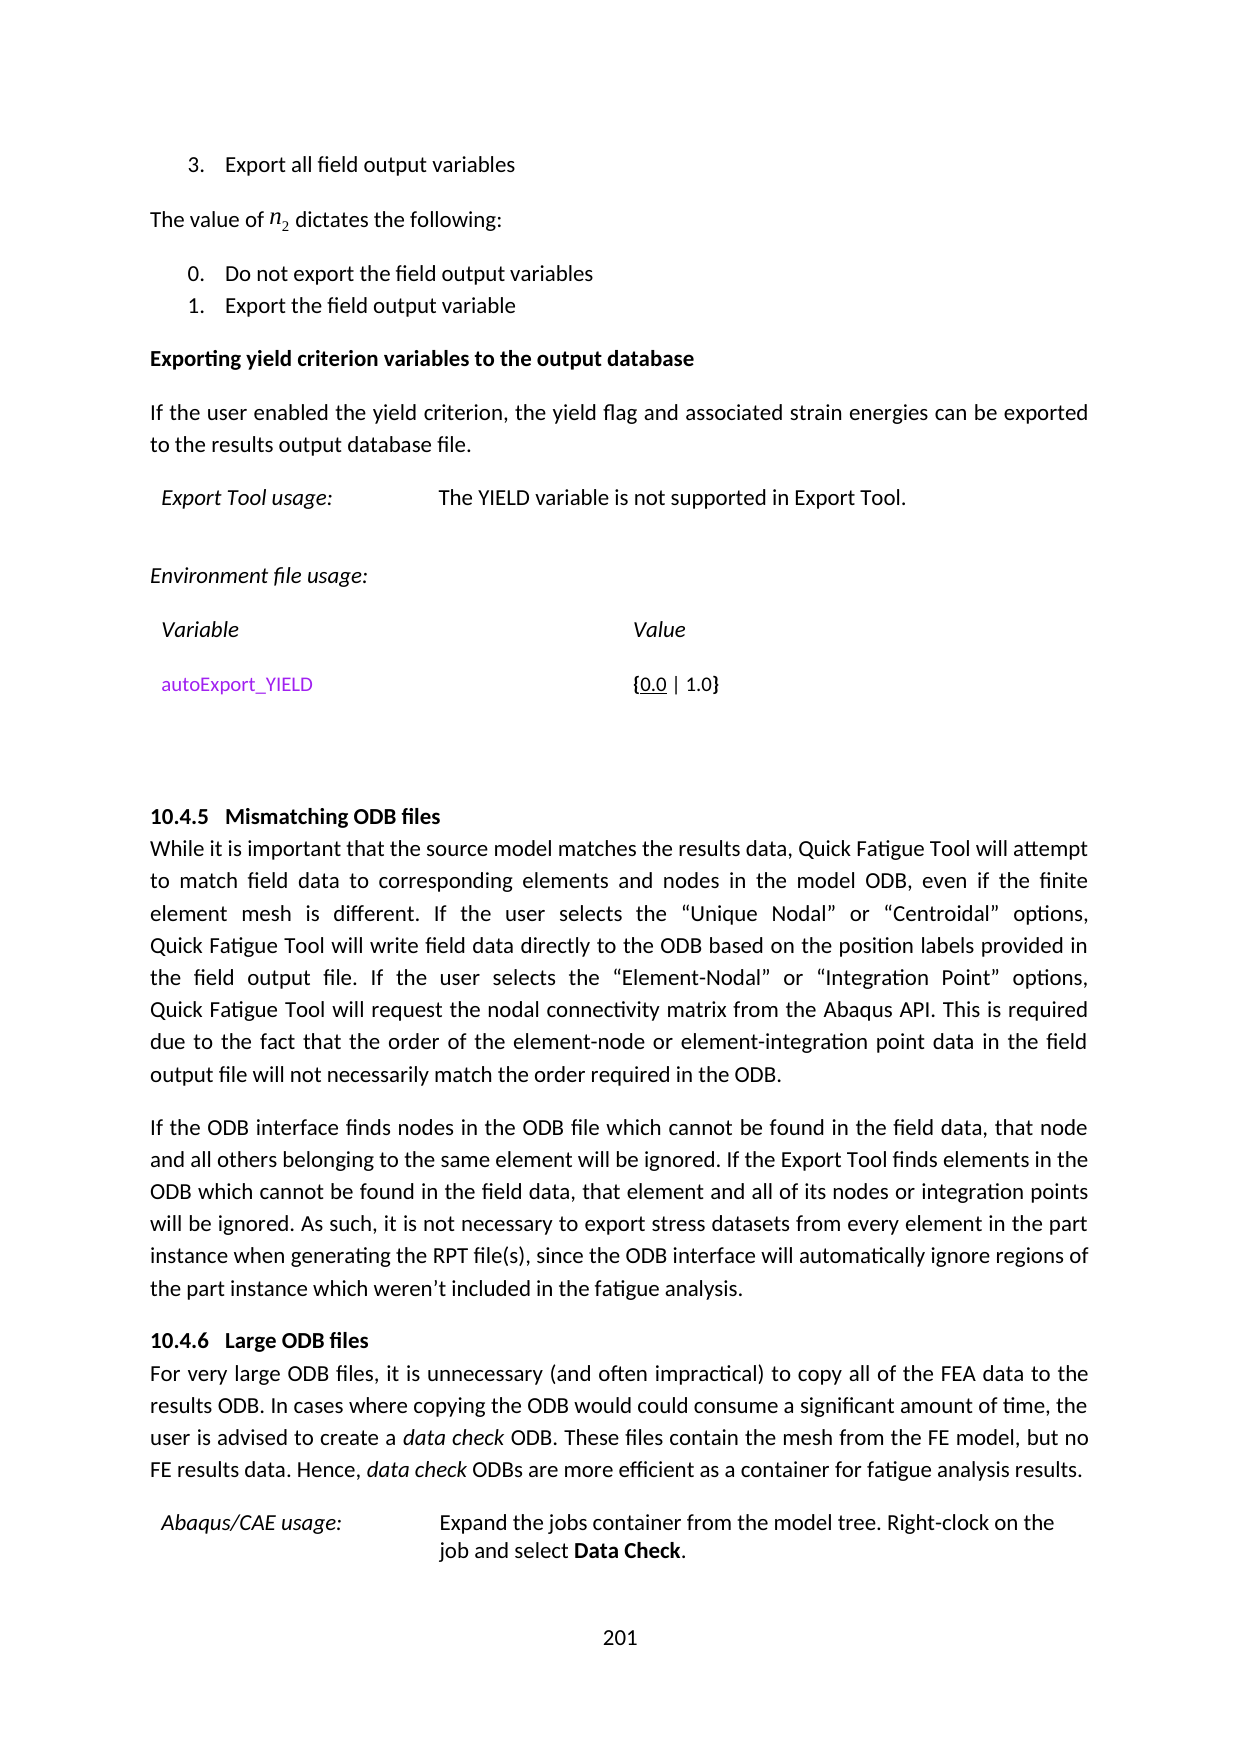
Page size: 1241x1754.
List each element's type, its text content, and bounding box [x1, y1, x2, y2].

text The value of dictates the following: [150, 203, 1090, 234]
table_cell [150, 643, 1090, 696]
text If the ODB interface finds nodes in the ODB file which cannot be found in the field data, that node and all others belonging to the same element will be ignored. If the Export Tool finds elements in the ODB which cannot be found in the field data, that element and all of its nodes or integration points will be ignored. As such, it is not necessary to export stress datasets from every element in the part instance when generating the RPT file(s), since the ODB interface will automatically ignore regions of the part instance which weren’t included in the fatigue analysis. [150, 1113, 1090, 1302]
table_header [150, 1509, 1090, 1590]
list Export the field output variable [187, 292, 1090, 319]
subtitle 10.4.6 Large ODB files [150, 1327, 1090, 1355]
text Environment file usage: [150, 562, 1090, 590]
text While it is important that the source model matches the results data, Quick Fatigue Tool will attempt to match field data to corresponding elements and nodes in the model ODB, even if the finite element mesh is different. If the user selects the “Unique Nodal” or “Centroidal” options, Quick Fatigue Tool will write field data directly to the ODB based on the position labels provided in the field output file. If the user selects the “Element-Nodal” or “Integration Point” options, Quick Fatigue Tool will request the nodal connectivity matrix from the Abaqus API. This is required due to the fact that the order of the element-node or element-integration point data in the field output file will not necessarily match the order required in the ODB. [150, 834, 1090, 1088]
text If the user enabled the yield criterion, the yield flag and associated strain energies can be exported to the results output database file. [150, 398, 1090, 458]
text Exporting yield criterion variables to the output database [150, 344, 1090, 373]
subtitle 10.4.5 Mismatching ODB files [150, 802, 1090, 830]
text For very large ODB files, it is unnecessary (and often impractical) to copy all of the FEA data to the results ODB. In cases where copying the ODB would could consume a significant amount of time, the user is advised to create a data check ODB. These files contain the mesh from the FE model, but no FE results data. Hence, data check ODBs are more efficient as a container for fatigue analysis results. [150, 1359, 1090, 1483]
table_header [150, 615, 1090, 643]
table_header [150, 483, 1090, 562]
list Export all field output variables [187, 150, 1090, 178]
list Do not export the field output variables [187, 259, 1090, 287]
